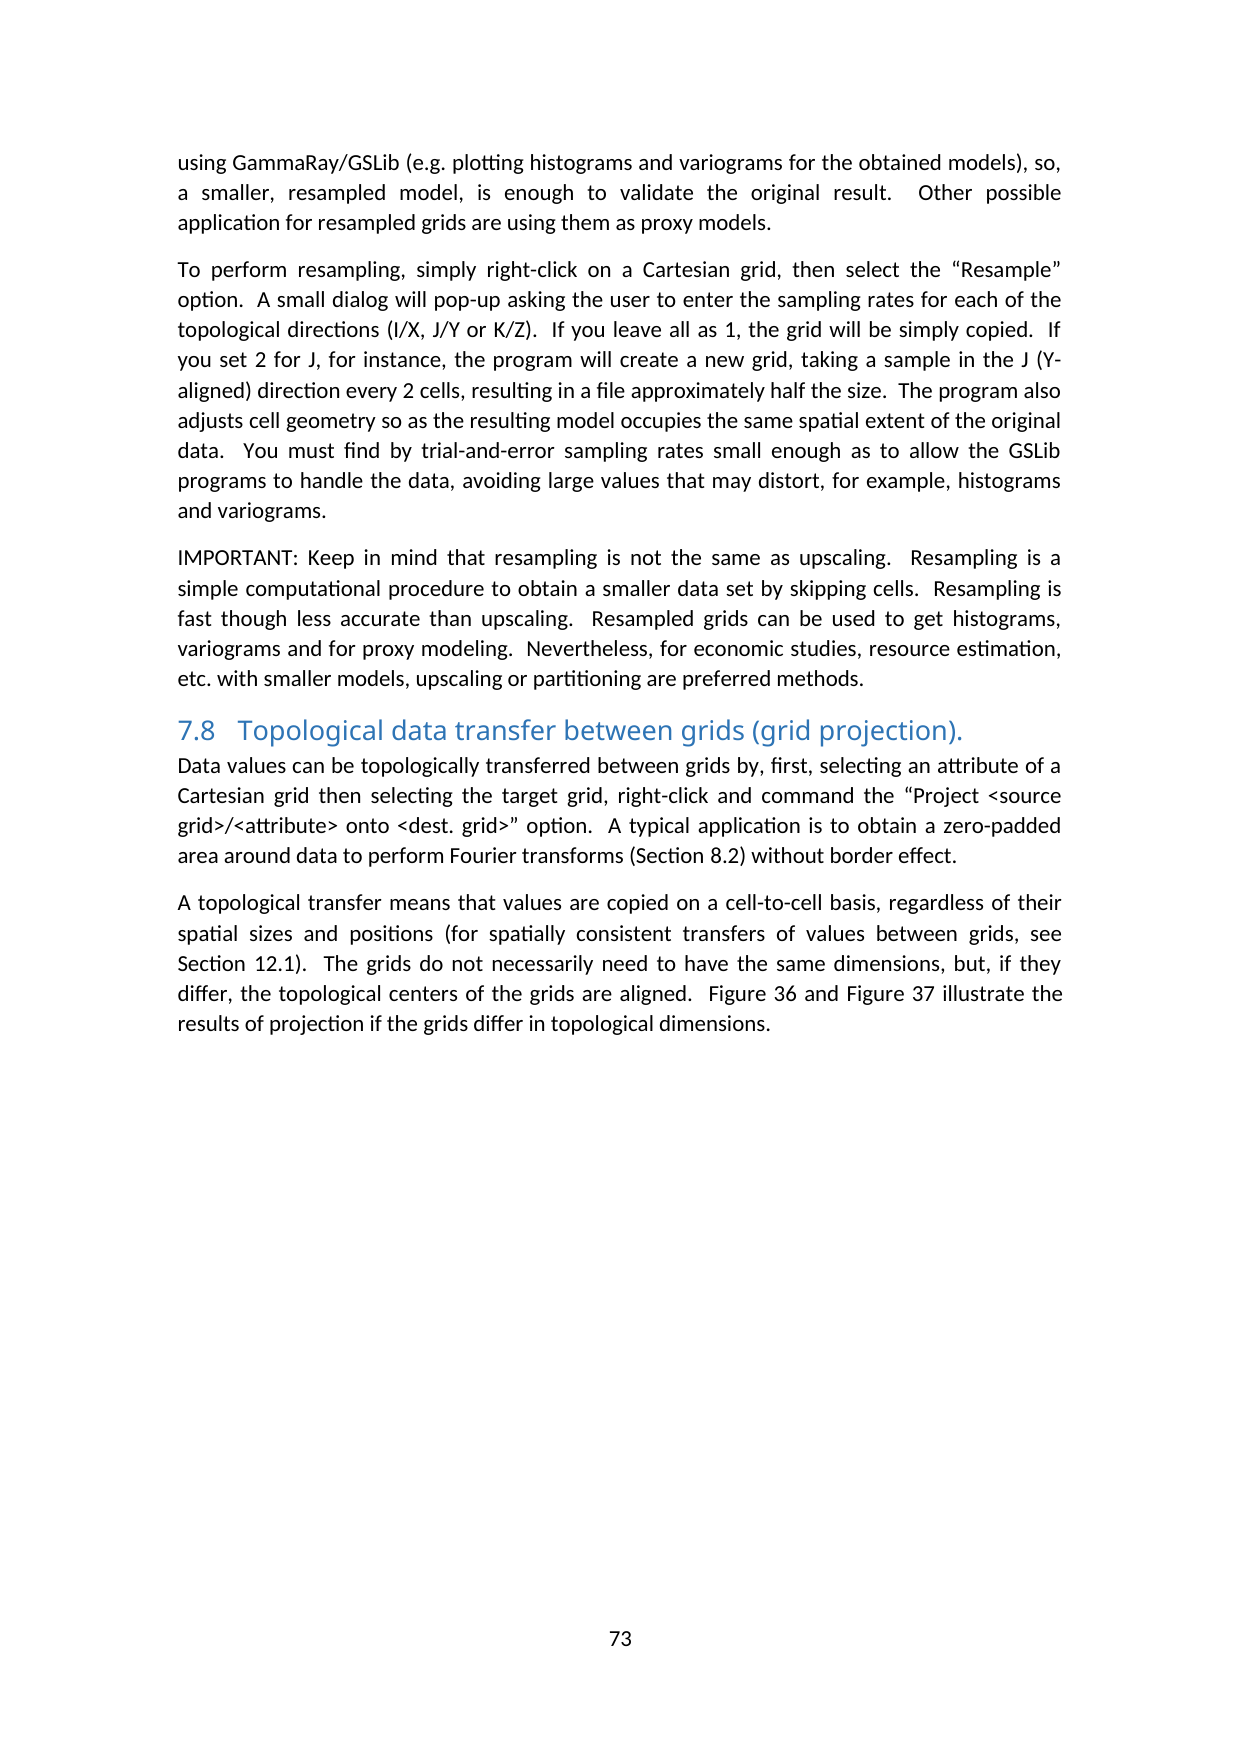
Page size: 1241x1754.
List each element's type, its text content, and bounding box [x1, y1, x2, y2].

text A topological transfer means that values are copied on a cell-to-cell basis, regardless of their spatial sizes and positions (for spatially consistent transfers of values between grids, see Section 12.1). The grids do not necessarily need to have the same dimensions, but, if they differ, the topological centers of the grids are aligned. Figure 36 and Figure 37 illustrate the results of projection if the grids differ in topological dimensions. [177, 888, 1063, 1037]
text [177, 148, 1063, 236]
text IMPORTANT: Keep in mind that resampling is not the same as upscaling. Resampling is a simple computational procedure to obtain a smaller data set by skipping cells. Resampling is fast though less accurate than upscaling. Resampled grids can be used to get histograms, variograms and for proxy modeling. Nevertheless, for economic studies, resource estimation, etc. with smaller models, upscaling or partitioning are preferred methods. [177, 543, 1063, 692]
subtitle Topological data transfer between grids (grid projection). [177, 711, 1063, 748]
text Data values can be topologically transferred between grids by, first, selecting an attribute of a Cartesian grid then selecting the target grid, right-click and command the “Project <source grid>/<attribute> onto <dest. grid>” option. A typical application is to obtain a zero-padded area around data to perform Fourier transforms (Section 8.2) without border effect. [177, 751, 1063, 869]
text To perform resampling, simply right-click on a Cartesian grid, then select the “Resample” option. A small dialog will pop-up asking the user to enter the sampling rates for each of the topological directions (I/X, J/Y or K/Z). If you leave all as 1, the grid will be simply copied. If you set 2 for J, for instance, the program will create a new grid, taking a sample in the J (Y-aligned) direction every 2 cells, resulting in a file approximately half the size. The program also adjusts cell geometry so as the resulting model occupies the same spatial extent of the original data. You must find by trial-and-error sampling rates small enough as to allow the GSLib programs to handle the data, avoiding large values that may distort, for example, histograms and variograms. [177, 255, 1063, 524]
